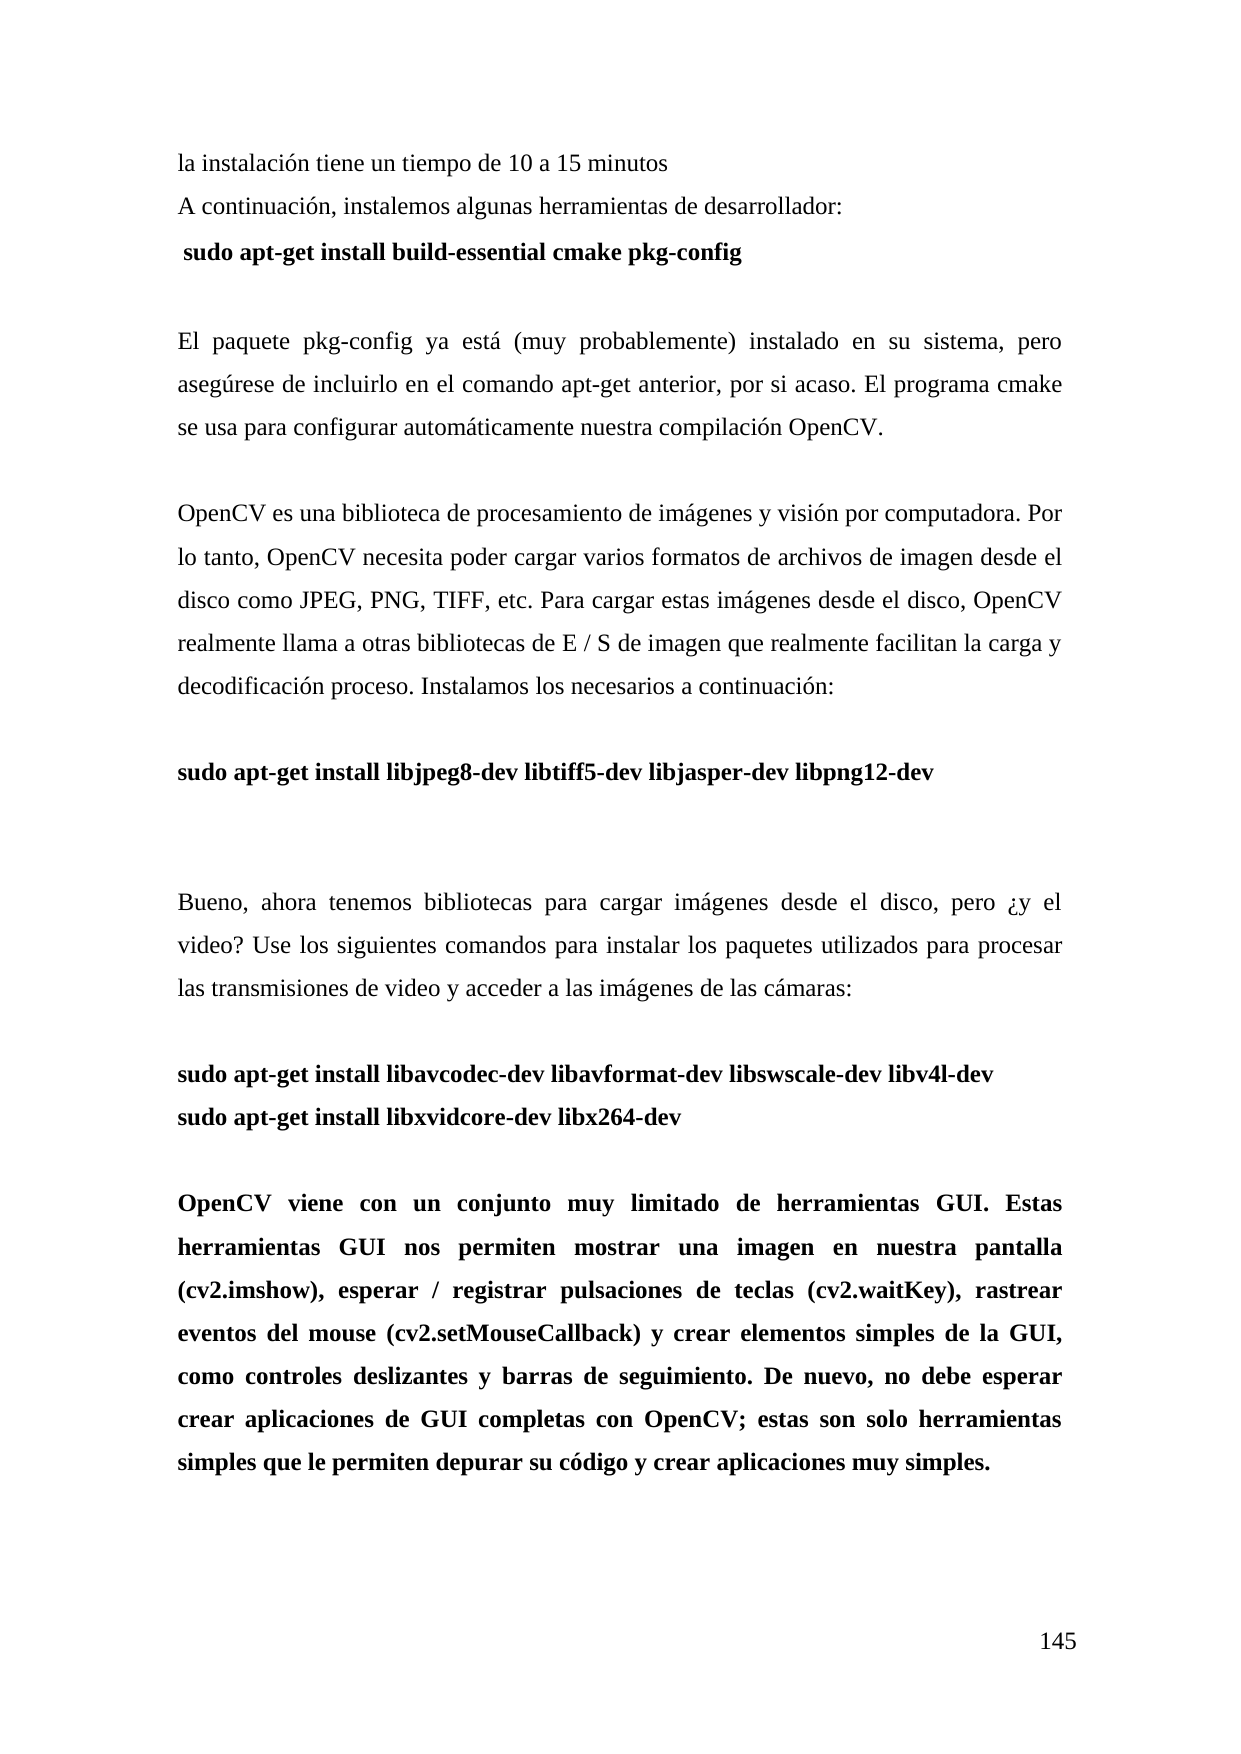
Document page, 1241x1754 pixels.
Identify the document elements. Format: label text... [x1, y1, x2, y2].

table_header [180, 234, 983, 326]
text Bueno, ahora tenemos bibliotecas para cargar imágenes desde el disco, pero ¿y el video? Use los siguientes comandos para instalar los paquetes utilizados para procesar las transmisiones de video y acceder a las imágenes de las cámaras: [177, 887, 1063, 1002]
text sudo apt-get install libjpeg8-dev libtiff5-dev libjasper-dev libpng12-dev [177, 757, 1063, 786]
text El paquete pkg-config ya está (muy probablemente) instalado en su sistema, pero asegúrese de incluirlo en el comando apt-get anterior, por si acaso. El programa cmake se usa para configurar automáticamente nuestra compilación OpenCV. [177, 326, 1063, 441]
text A continuación, instalemos algunas herramientas de desarrollador: [177, 191, 1063, 219]
text la instalación tiene un tiempo de 10 a 15 minutos [177, 148, 1063, 176]
text OpenCV viene con un conjunto muy limitado de herramientas GUI. Estas herramientas GUI nos permiten mostrar una imagen en nuestra pantalla (cv2.imshow), esperar / registrar pulsaciones de teclas (cv2.waitKey), rastrear eventos del mouse (cv2.setMouseCallback) y crear elementos simples de la GUI, como controles deslizantes y barras de seguimiento. De nuevo, no debe esperar crear aplicaciones de GUI completas con OpenCV; estas son solo herramientas simples que le permiten depurar su código y crear aplicaciones muy simples. [177, 1188, 1063, 1476]
text sudo apt-get install libxvidcore-dev libx264-dev [177, 1102, 1063, 1131]
text OpenCV es una biblioteca de procesamiento de imágenes y visión por computadora. Por lo tanto, OpenCV necesita poder cargar varios formatos de archivos de imagen desde el disco como JPEG, PNG, TIFF, etc. Para cargar estas imágenes desde el disco, OpenCV realmente llama a otras bibliotecas de E / S de imagen que realmente facilitan la carga y decodificación proceso. Instalamos los necesarios a continuación: [177, 498, 1063, 700]
text sudo apt-get install libavcodec-dev libavformat-dev libswscale-dev libv4l-dev [177, 1059, 1063, 1088]
